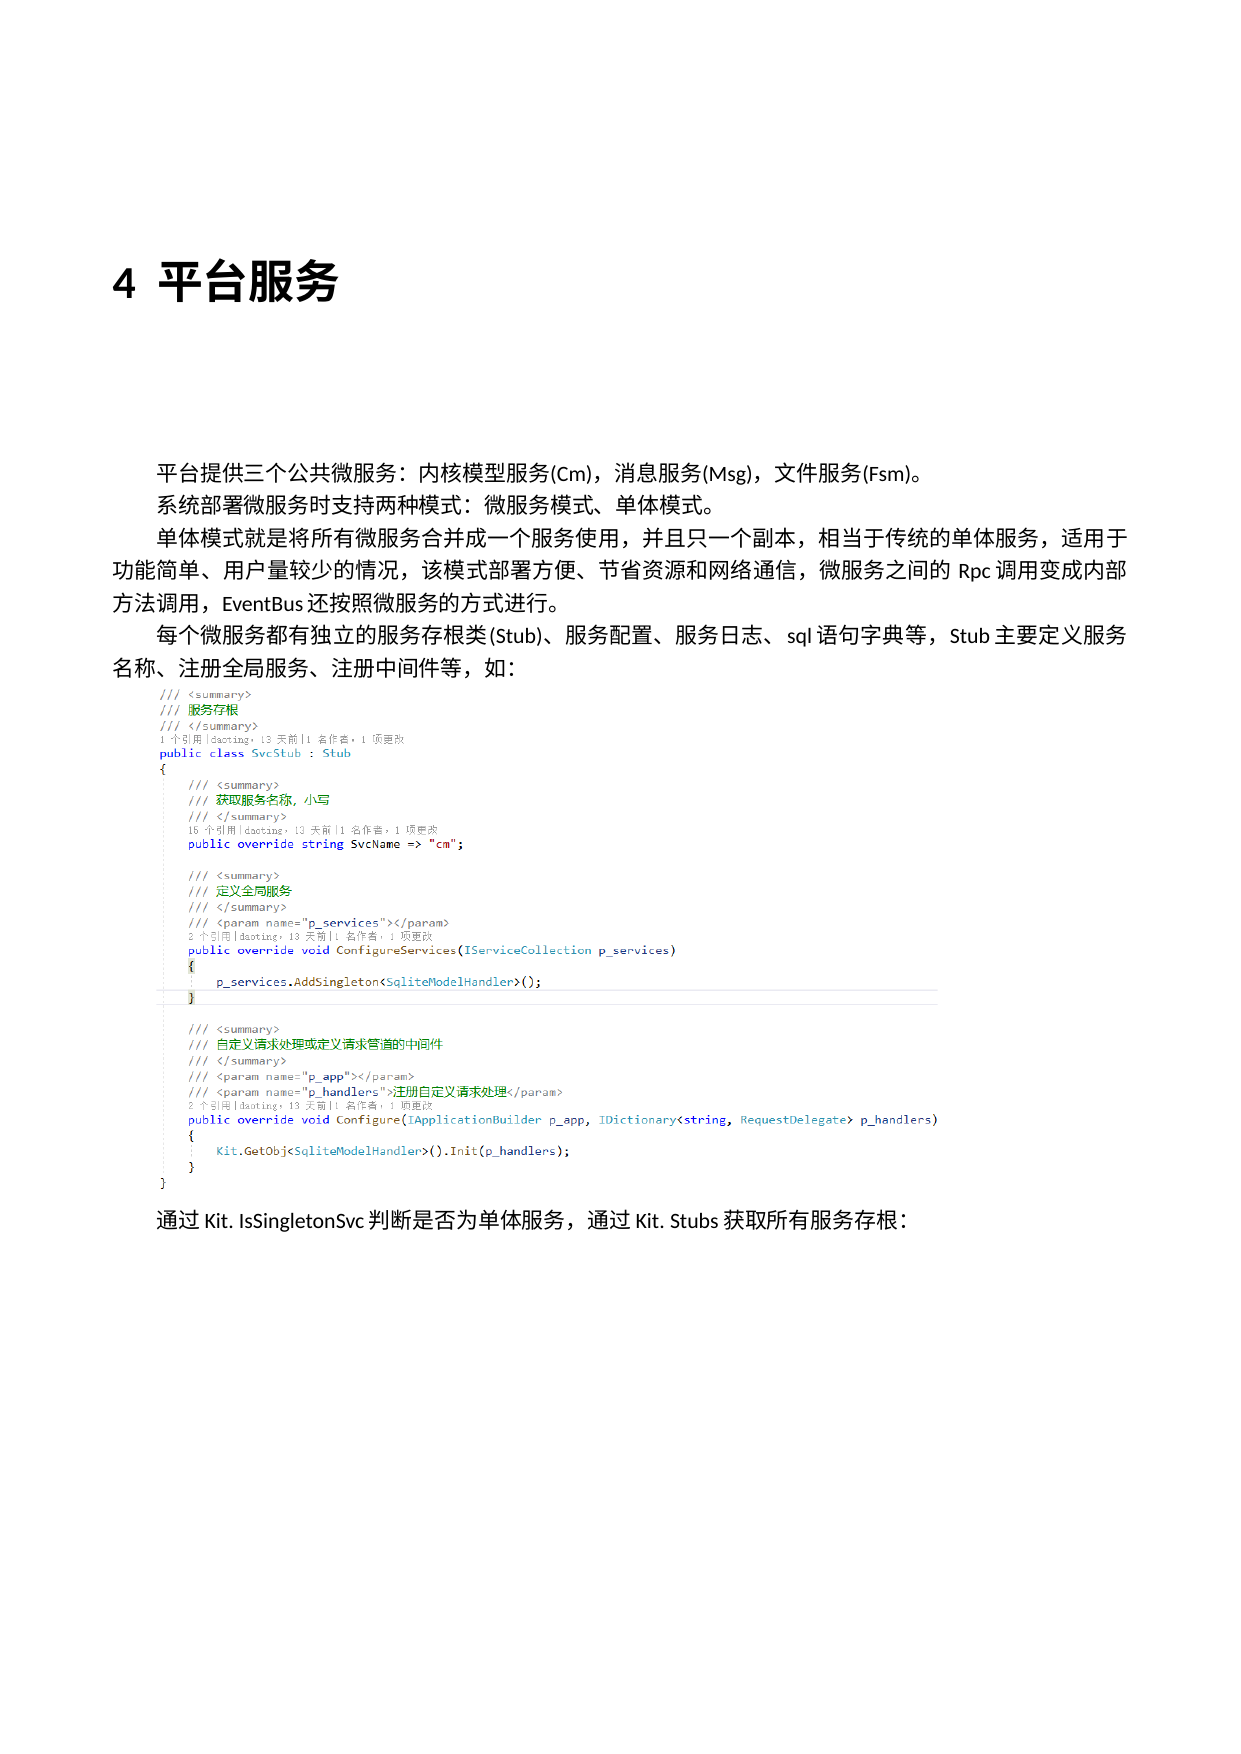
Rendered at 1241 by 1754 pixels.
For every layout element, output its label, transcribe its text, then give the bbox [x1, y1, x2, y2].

text 每个微服务都有独立的服务存根类(Stub)、服务配置、服务日志、sql语句字典等，Stub主要定义服务名称、注册全局服务、注册中间件等，如： [112, 618, 1128, 683]
subtitle 平台服务 [112, 230, 1128, 327]
text 系统部署微服务时支持两种模式：微服务模式、单体模式。 [112, 488, 1128, 520]
text 平台提供三个公共微服务：内核模型服务(Cm)，消息服务(Msg)，文件服务(Fsm)。 [112, 455, 1128, 488]
text 通过Kit. IsSingletonSvc判断是否为单体服务，通过Kit. Stubs获取所有服务存根： [112, 1203, 1128, 1235]
picture [156, 682, 938, 1194]
text 单体模式就是将所有微服务合并成一个服务使用，并且只一个副本，相当于传统的单体服务，适用于功能简单、用户量较少的情况，该模式部署方便、节省资源和网络通信，微服务之间的Rpc调用变成内部方法调用，EventBus还按照微服务的方式进行。 [112, 520, 1128, 618]
